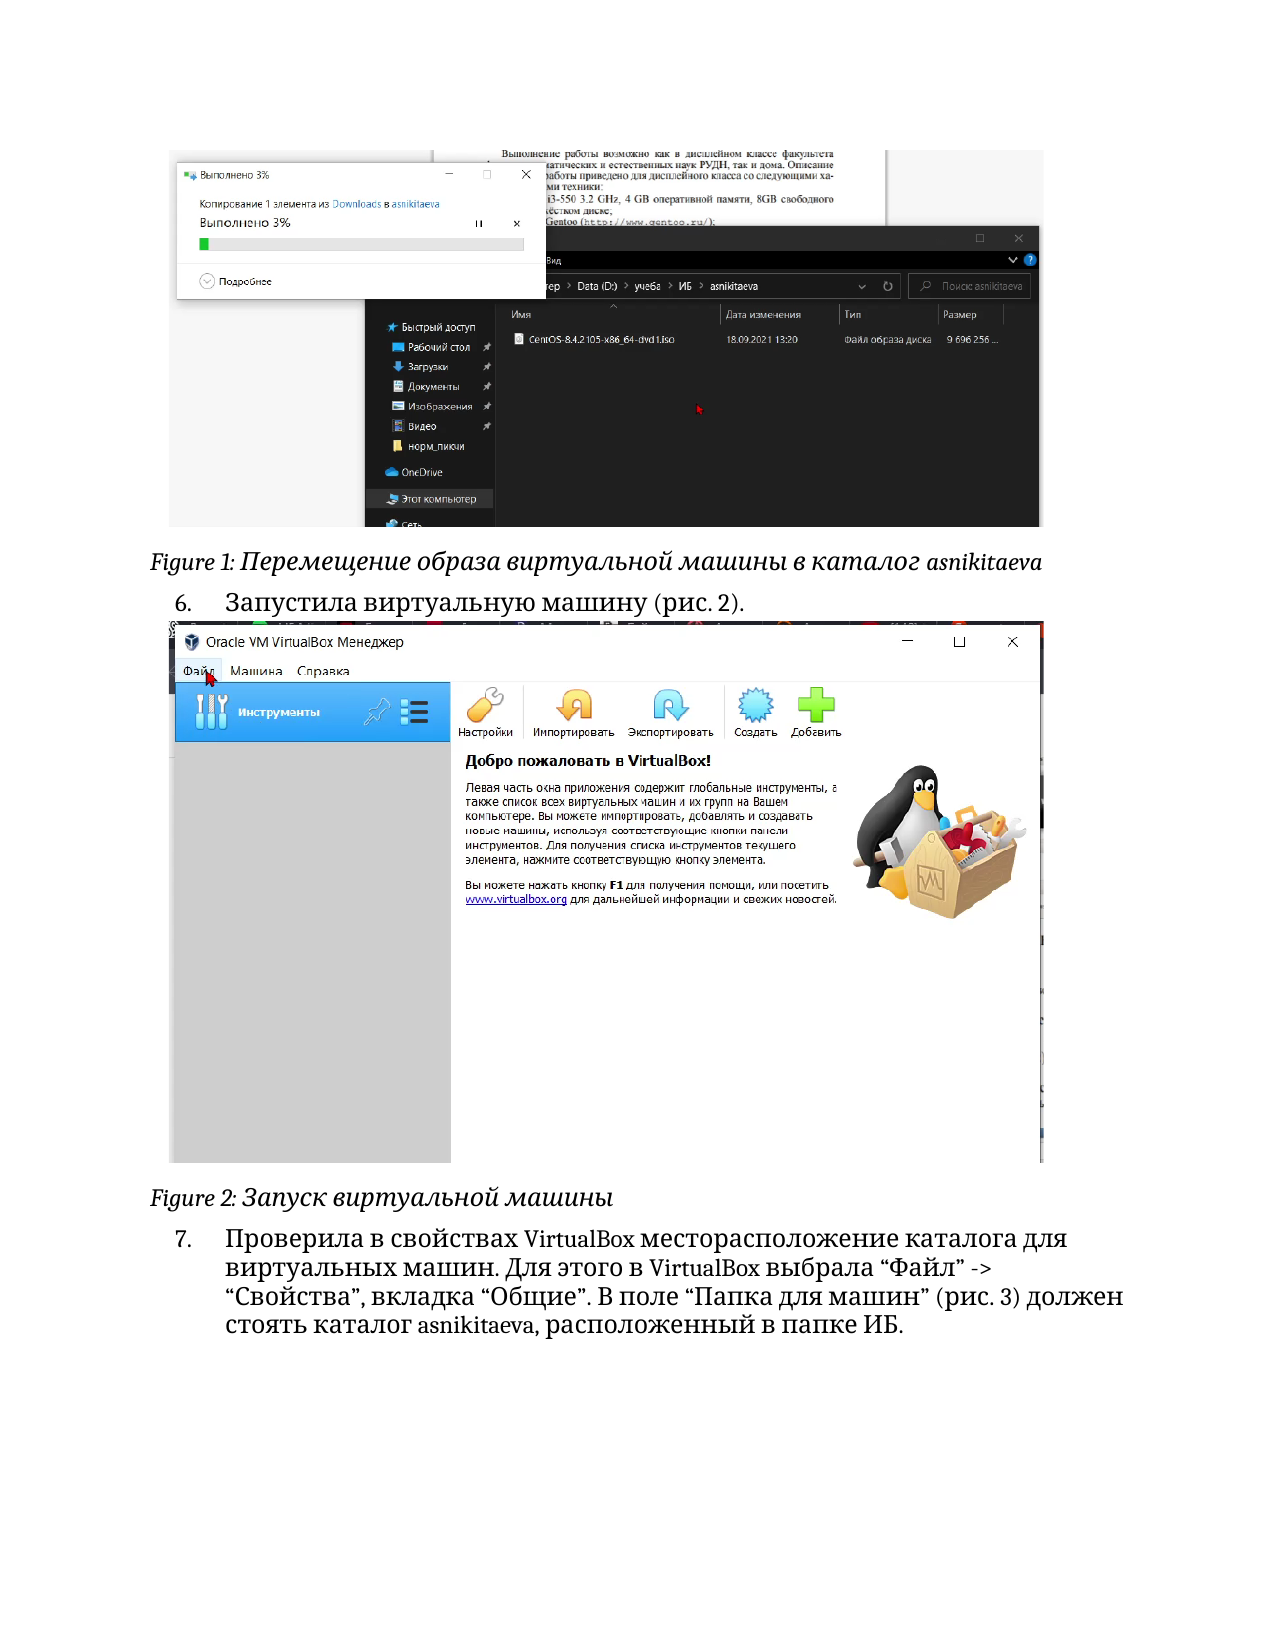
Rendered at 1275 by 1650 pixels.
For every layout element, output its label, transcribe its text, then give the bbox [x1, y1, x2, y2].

list Проверила в свойствах VirtualBox месторасположение каталога для виртуальных машин. Для этого в VirtualBox выбрала “Файл” -> “Свойства”, вкладка “Общие”. В поле “Папка для машин” (рис. 3) должен стоять каталог asnikitaeva, расположенный в папке ИБ. [175, 1225, 1125, 1340]
picture [168, 621, 1044, 1163]
text Figure 2: Запуск виртуальной машины [150, 1184, 1125, 1212]
list Запустила виртуальную машину (рис. 2). [175, 589, 1125, 618]
text Figure 1: Перемещение образа виртуальной машины в каталог asnikitaeva [150, 548, 1125, 576]
picture [168, 150, 1044, 527]
